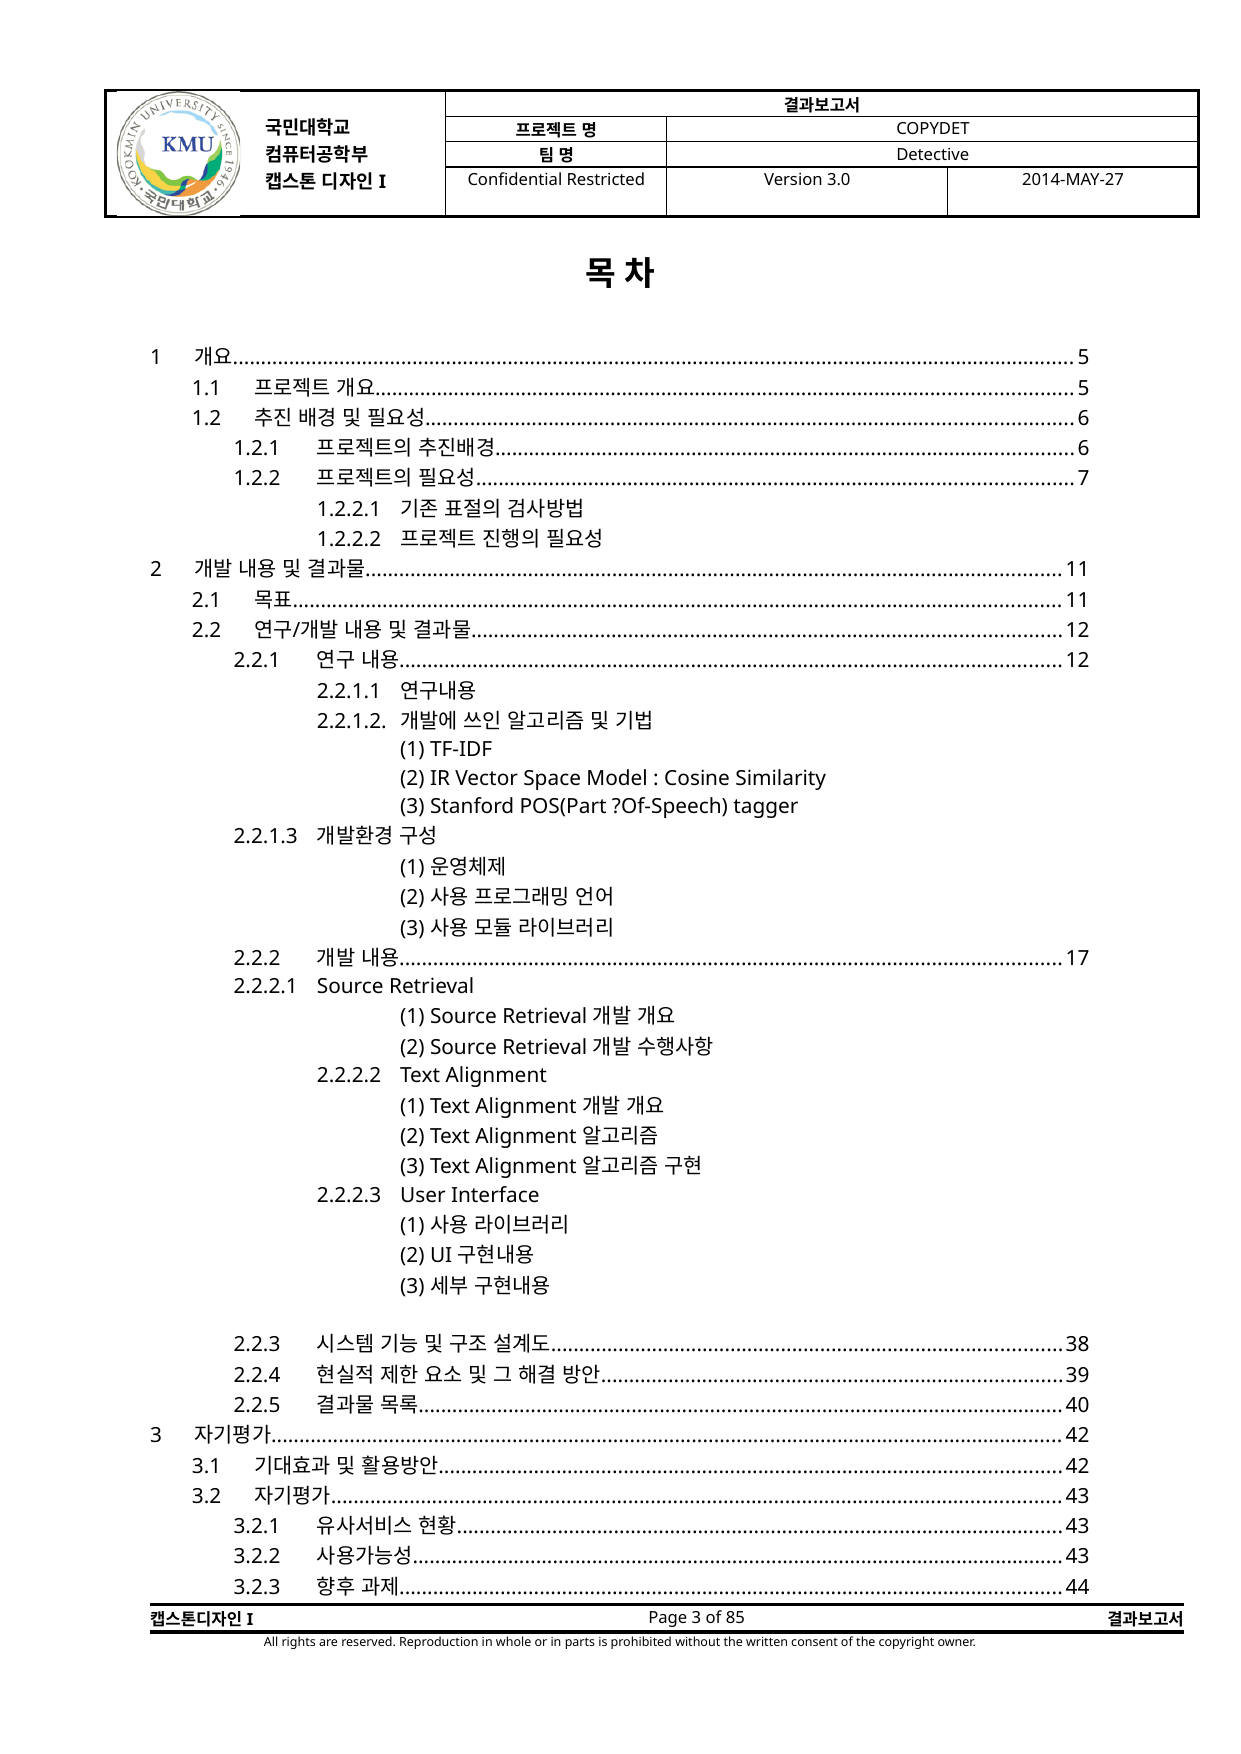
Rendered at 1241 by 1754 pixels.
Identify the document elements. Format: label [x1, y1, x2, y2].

picture [116, 91, 241, 216]
